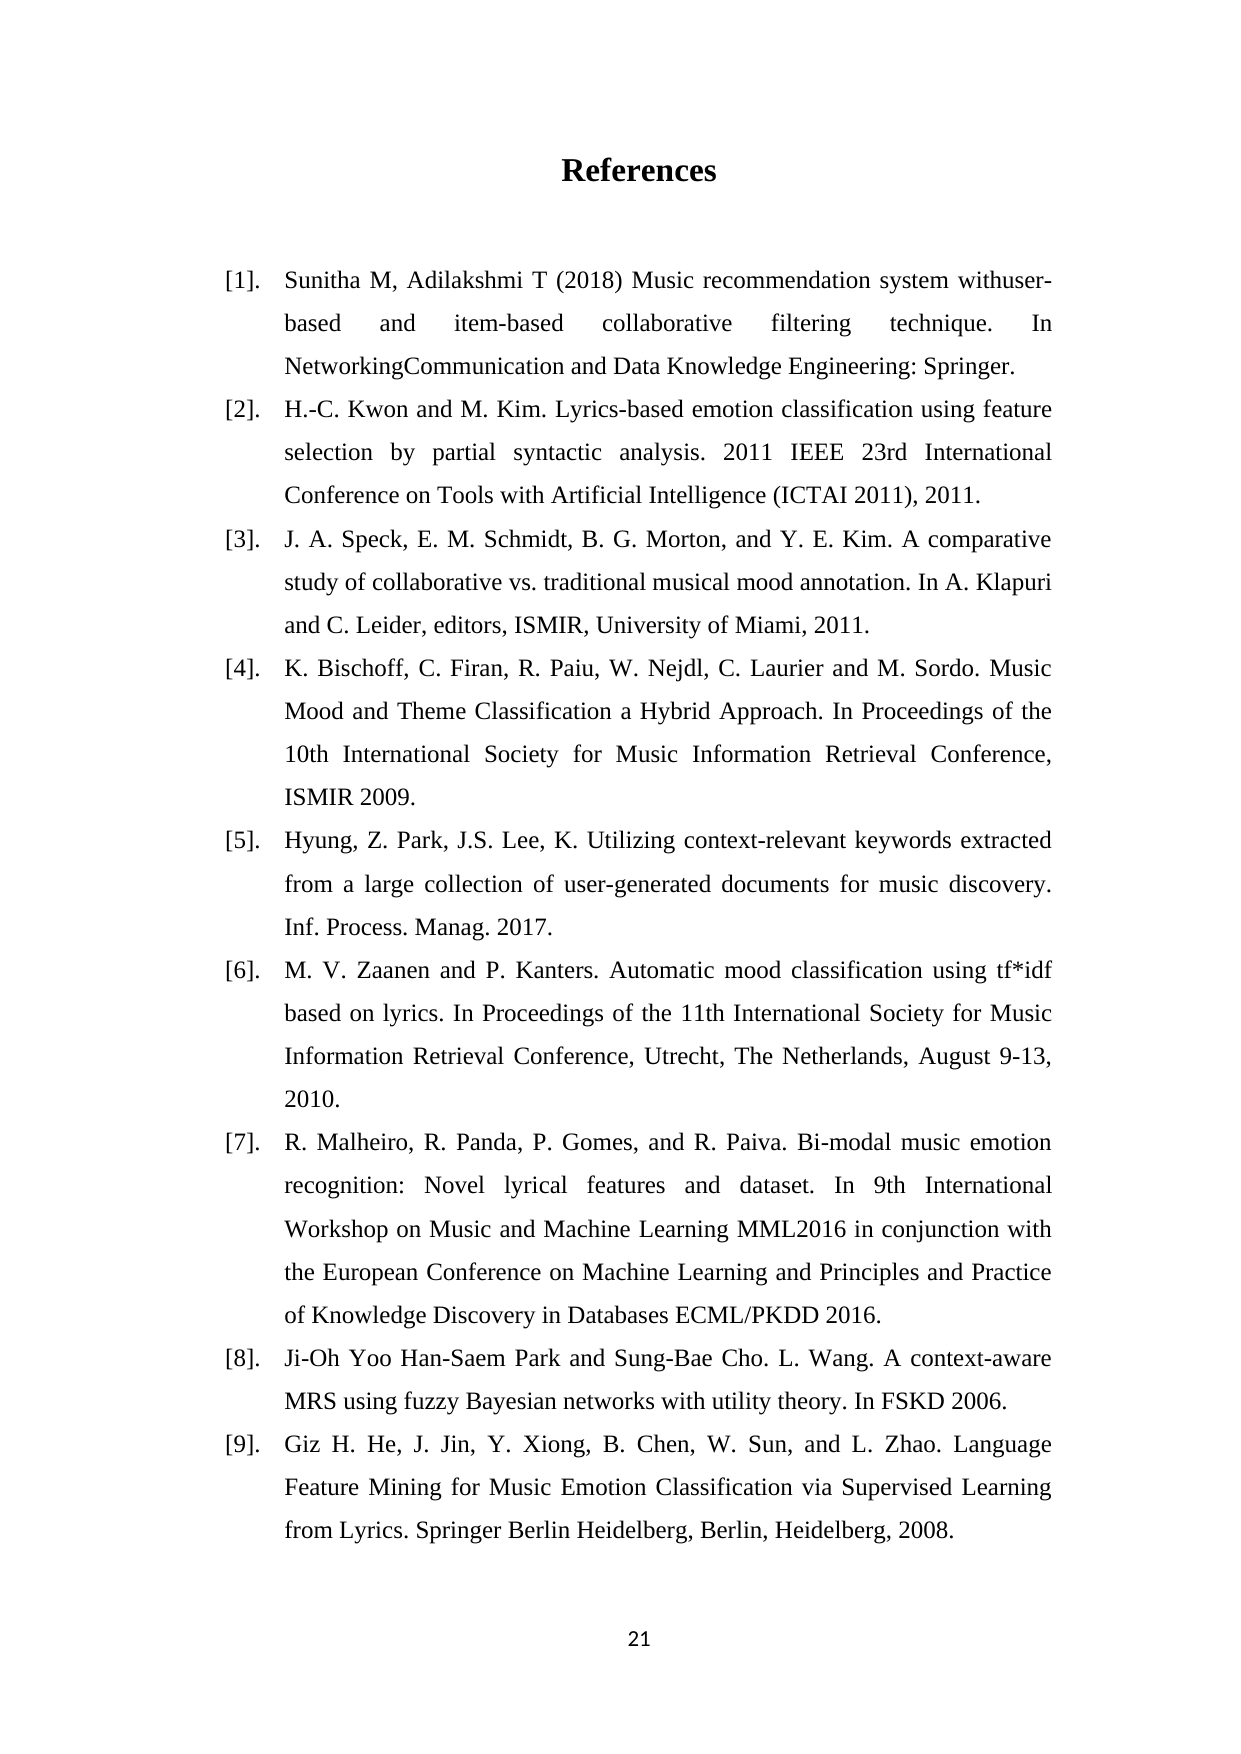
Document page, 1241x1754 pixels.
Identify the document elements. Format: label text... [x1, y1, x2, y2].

list H.-C. Kwon and M. Kim. Lyrics-based emotion classification using feature selection by partial syntactic analysis. 2011 IEEE 23rd International Conference on Tools with Artificial Intelligence (ICTAI 2011), 2011. [225, 394, 1053, 509]
text References [225, 150, 1053, 188]
list K. Bischoff, C. Firan, R. Paiu, W. Nejdl, C. Laurier and M. Sordo. Music Mood and Theme Classification a Hybrid Approach. In Proceedings of the 10th International Society for Music Information Retrieval Conference, ISMIR 2009. [225, 653, 1053, 811]
list Sunitha M, Adilakshmi T (2018) Music recommendation system withuser-based and item-based collaborative filtering technique. In NetworkingCommunication and Data Knowledge Engineering: Springer. [225, 265, 1053, 380]
list Hyung, Z. Park, J.S. Lee, K. Utilizing context-relevant keywords extracted from a large collection of user-generated documents for music discovery. Inf. Process. Manag. 2017. [225, 826, 1053, 941]
list Giz H. He, J. Jin, Y. Xiong, B. Chen, W. Sun, and L. Zhao. Language Feature Mining for Music Emotion Classification via Supervised Learning from Lyrics. Springer Berlin Heidelberg, Berlin, Heidelberg, 2008. [225, 1429, 1053, 1544]
list R. Malheiro, R. Panda, P. Gomes, and R. Paiva. Bi-modal music emotion recognition: Novel lyrical features and dataset. In 9th International Workshop on Music and Machine Learning MML2016 in conjunction with the European Conference on Machine Learning and Principles and Practice of Knowledge Discovery in Databases ECML/PKDD 2016. [225, 1127, 1053, 1329]
list Ji-Oh Yoo Han-Saem Park and Sung-Bae Cho. L. Wang. A context-aware MRS using fuzzy Bayesian networks with utility theory. In FSKD 2006. [225, 1343, 1053, 1415]
list M. V. Zaanen and P. Kanters. Automatic mood classification using tf*idf based on lyrics. In Proceedings of the 11th International Society for Music Information Retrieval Conference, Utrecht, The Netherlands, August 9-13, 2010. [225, 955, 1053, 1113]
list J. A. Speck, E. M. Schmidt, B. G. Morton, and Y. E. Kim. A comparative study of collaborative vs. traditional musical mood annotation. In A. Klapuri and C. Leider, editors, ISMIR, University of Miami, 2011. [225, 524, 1053, 639]
